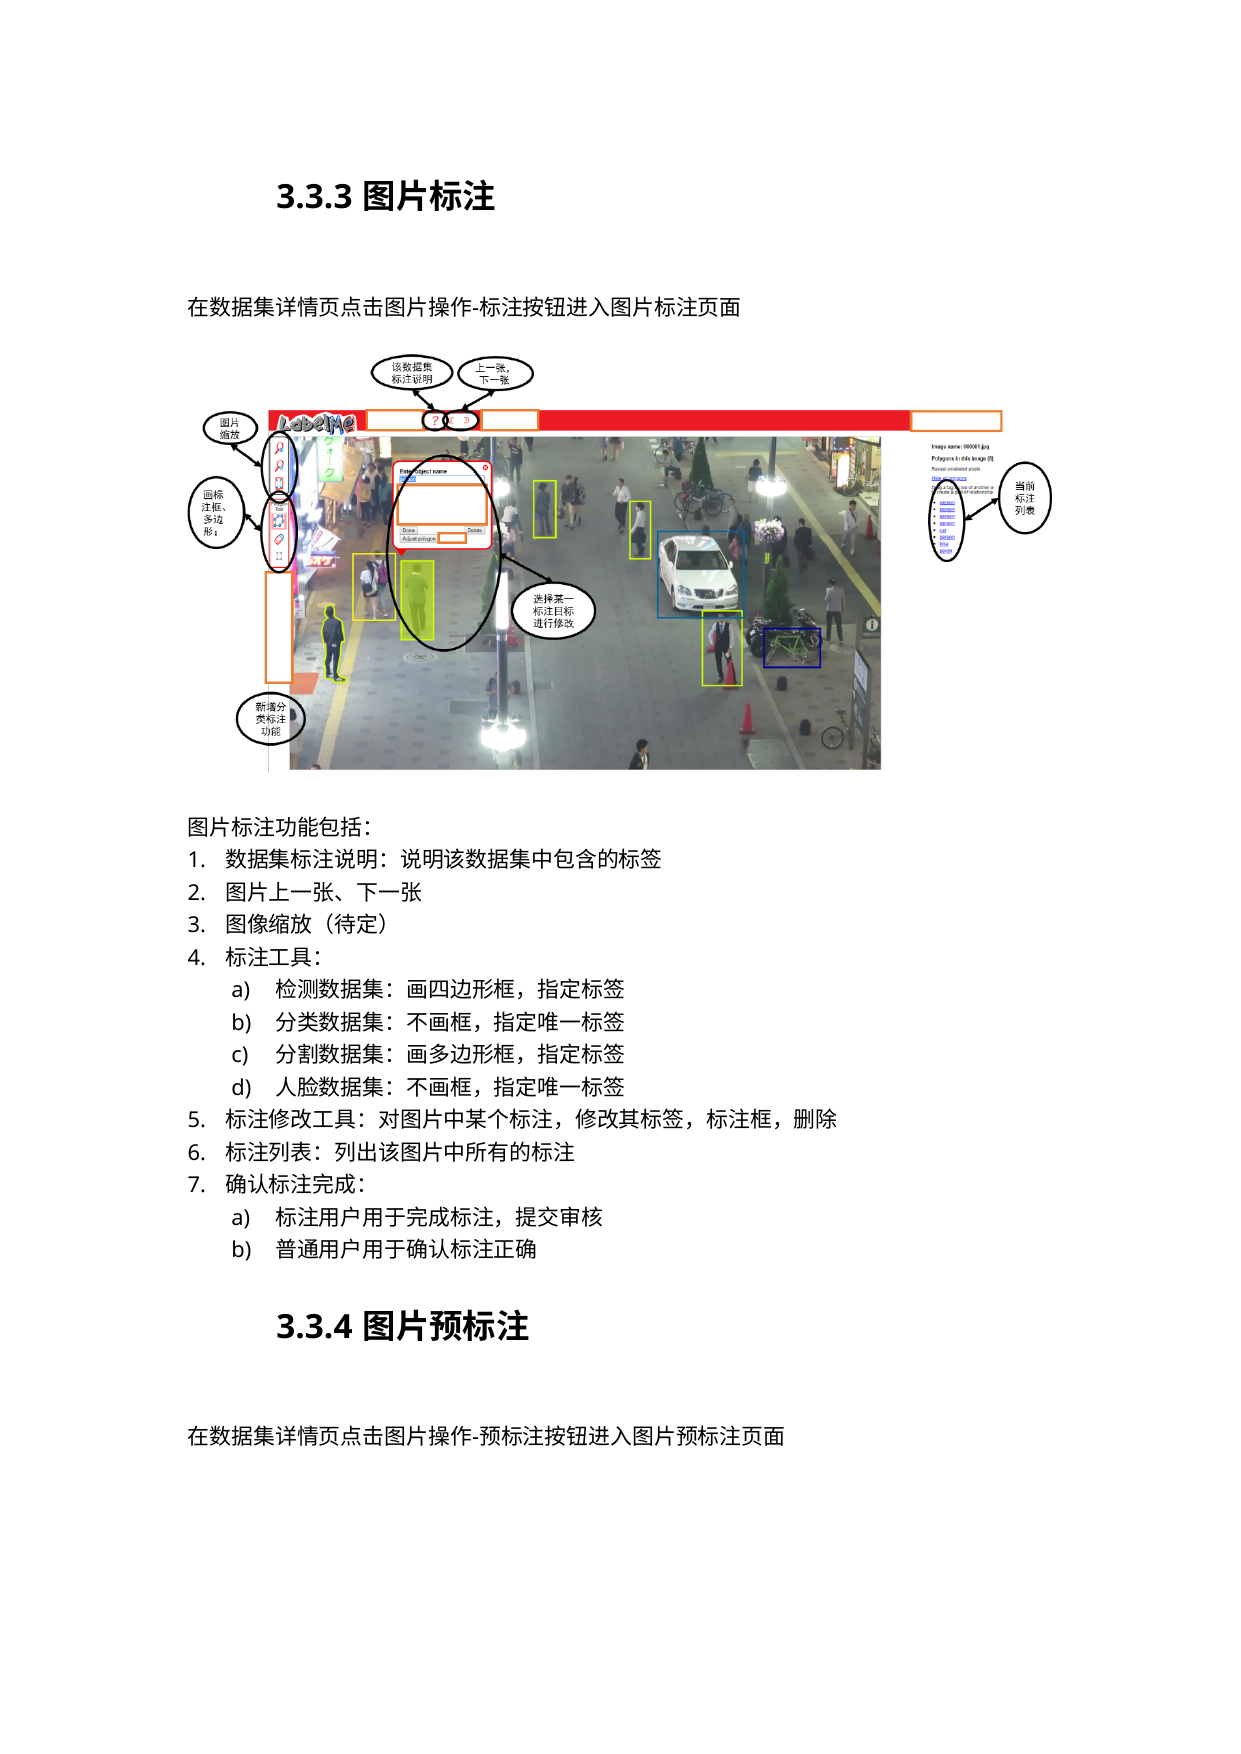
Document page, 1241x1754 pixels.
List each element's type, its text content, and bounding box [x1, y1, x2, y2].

subtitle 图片标注 [276, 162, 1053, 227]
picture [187, 354, 1052, 772]
